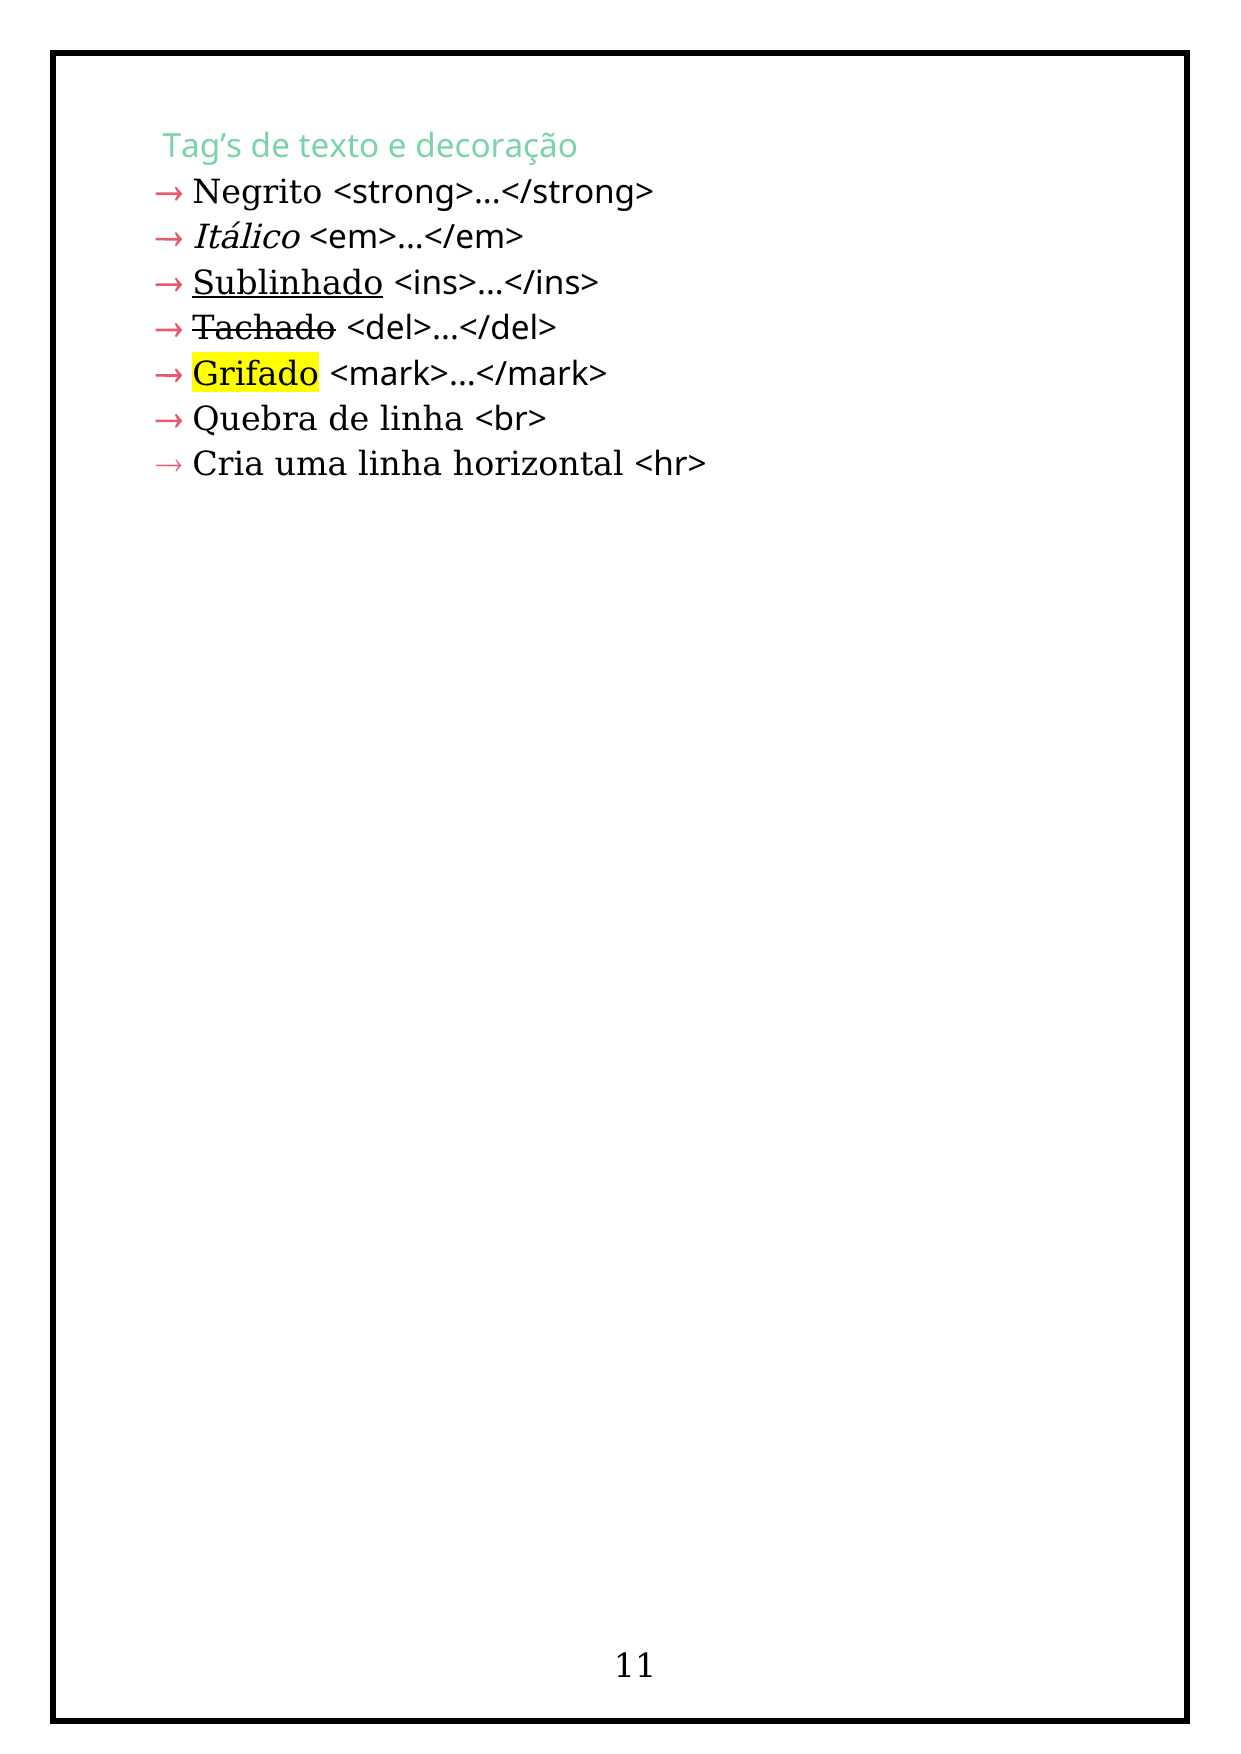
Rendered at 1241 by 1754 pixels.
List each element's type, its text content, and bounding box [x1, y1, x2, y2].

subtitle Tag’s de texto e decoração [162, 122, 1152, 168]
list Cria uma linha horizontal <hr> [156, 440, 1152, 486]
list Quebra de linha <br> [156, 395, 1152, 440]
list Itálico <em>...</em> [156, 213, 1152, 258]
list Sublinhado <ins>...</ins> [156, 258, 1152, 304]
list Tachado <del>...</del> [156, 304, 1152, 349]
list Grifado <mark>...</mark> [156, 349, 1152, 395]
list Negrito <strong>...</strong> [156, 168, 1152, 213]
